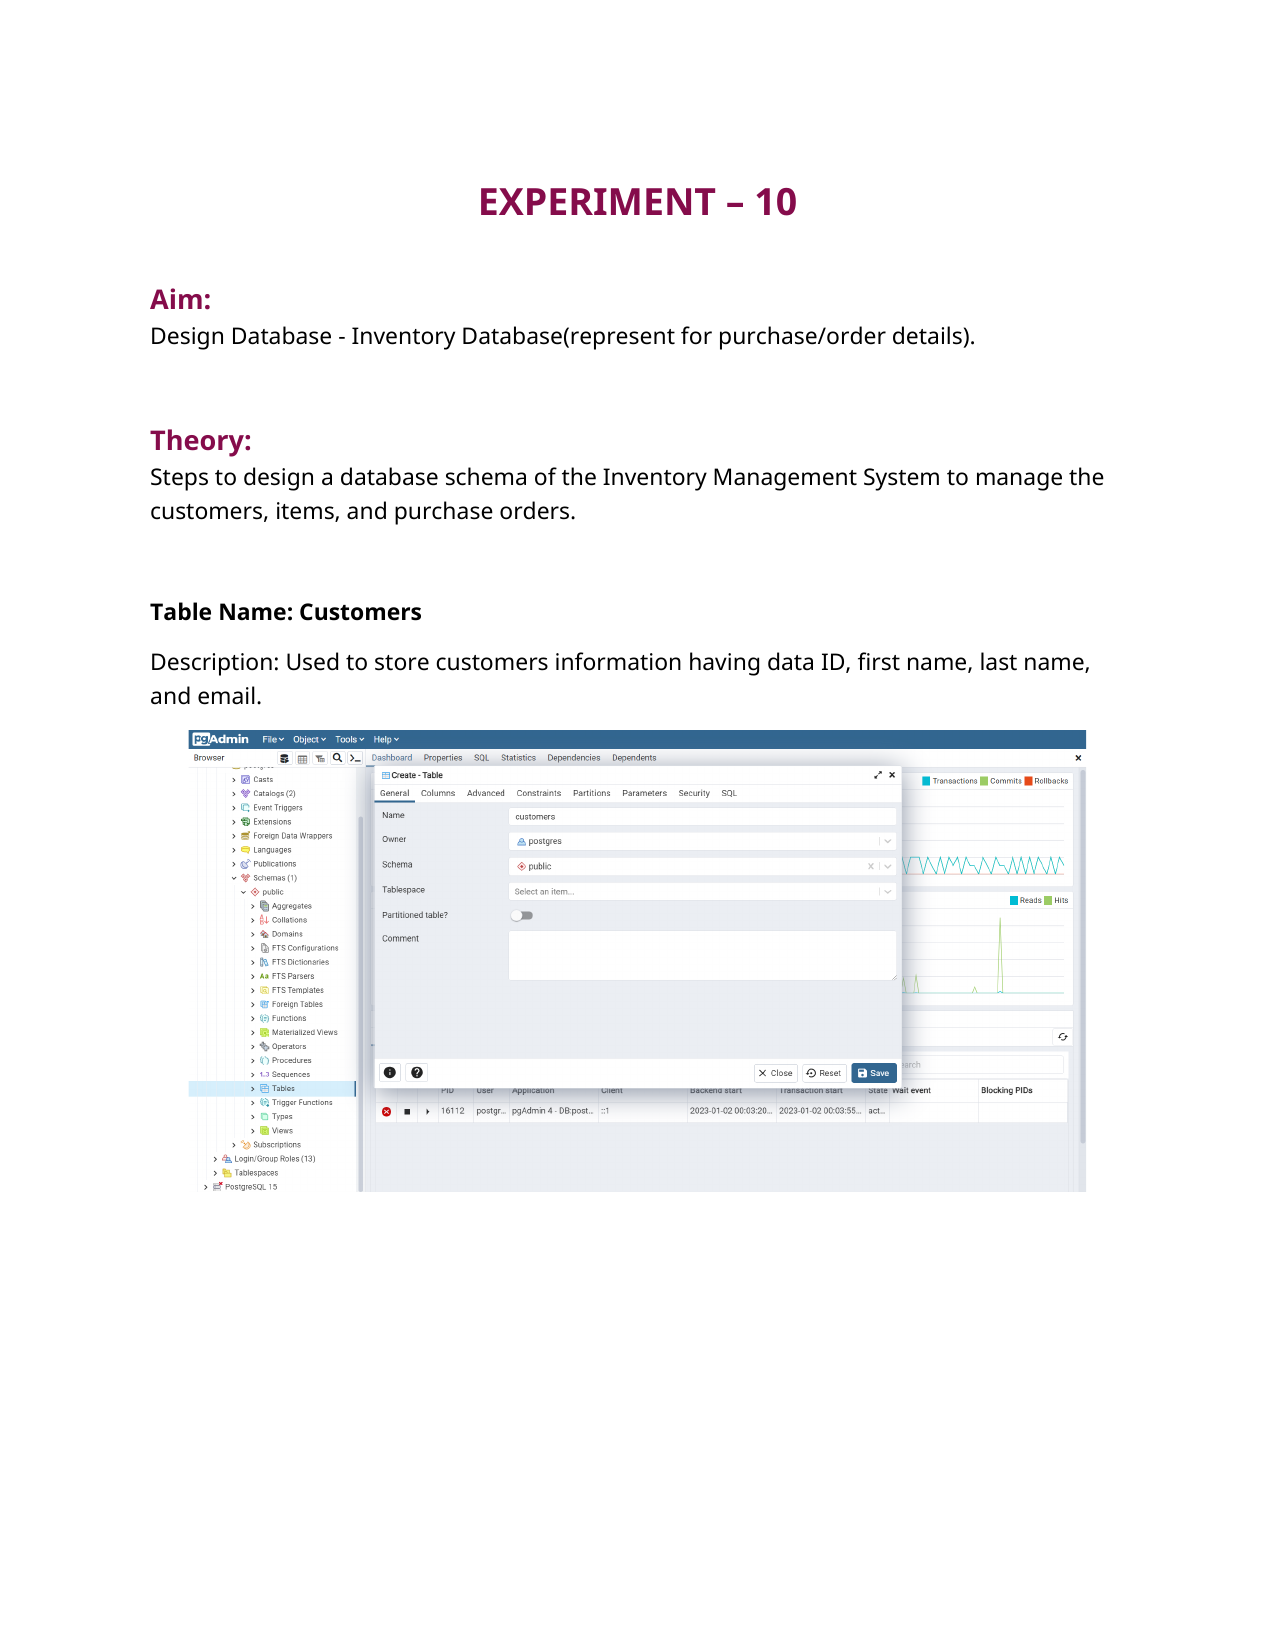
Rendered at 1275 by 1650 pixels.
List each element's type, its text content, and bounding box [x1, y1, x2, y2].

text Description: Used to store customers information having data ID, first name, last name, and email. [150, 646, 1125, 711]
text Steps to design a database schema of the Inventory Management System to manage the customers, items, and purchase orders. [150, 461, 1125, 526]
subtitle EXPERIMENT – 10 [150, 175, 1125, 226]
text Table Name: Customers [150, 596, 1125, 627]
subtitle Aim: [150, 281, 1125, 317]
subtitle Theory: [150, 421, 1125, 458]
picture [188, 730, 1087, 1192]
text Design Database - Inventory Database(represent for purchase/order details). [150, 320, 1125, 352]
